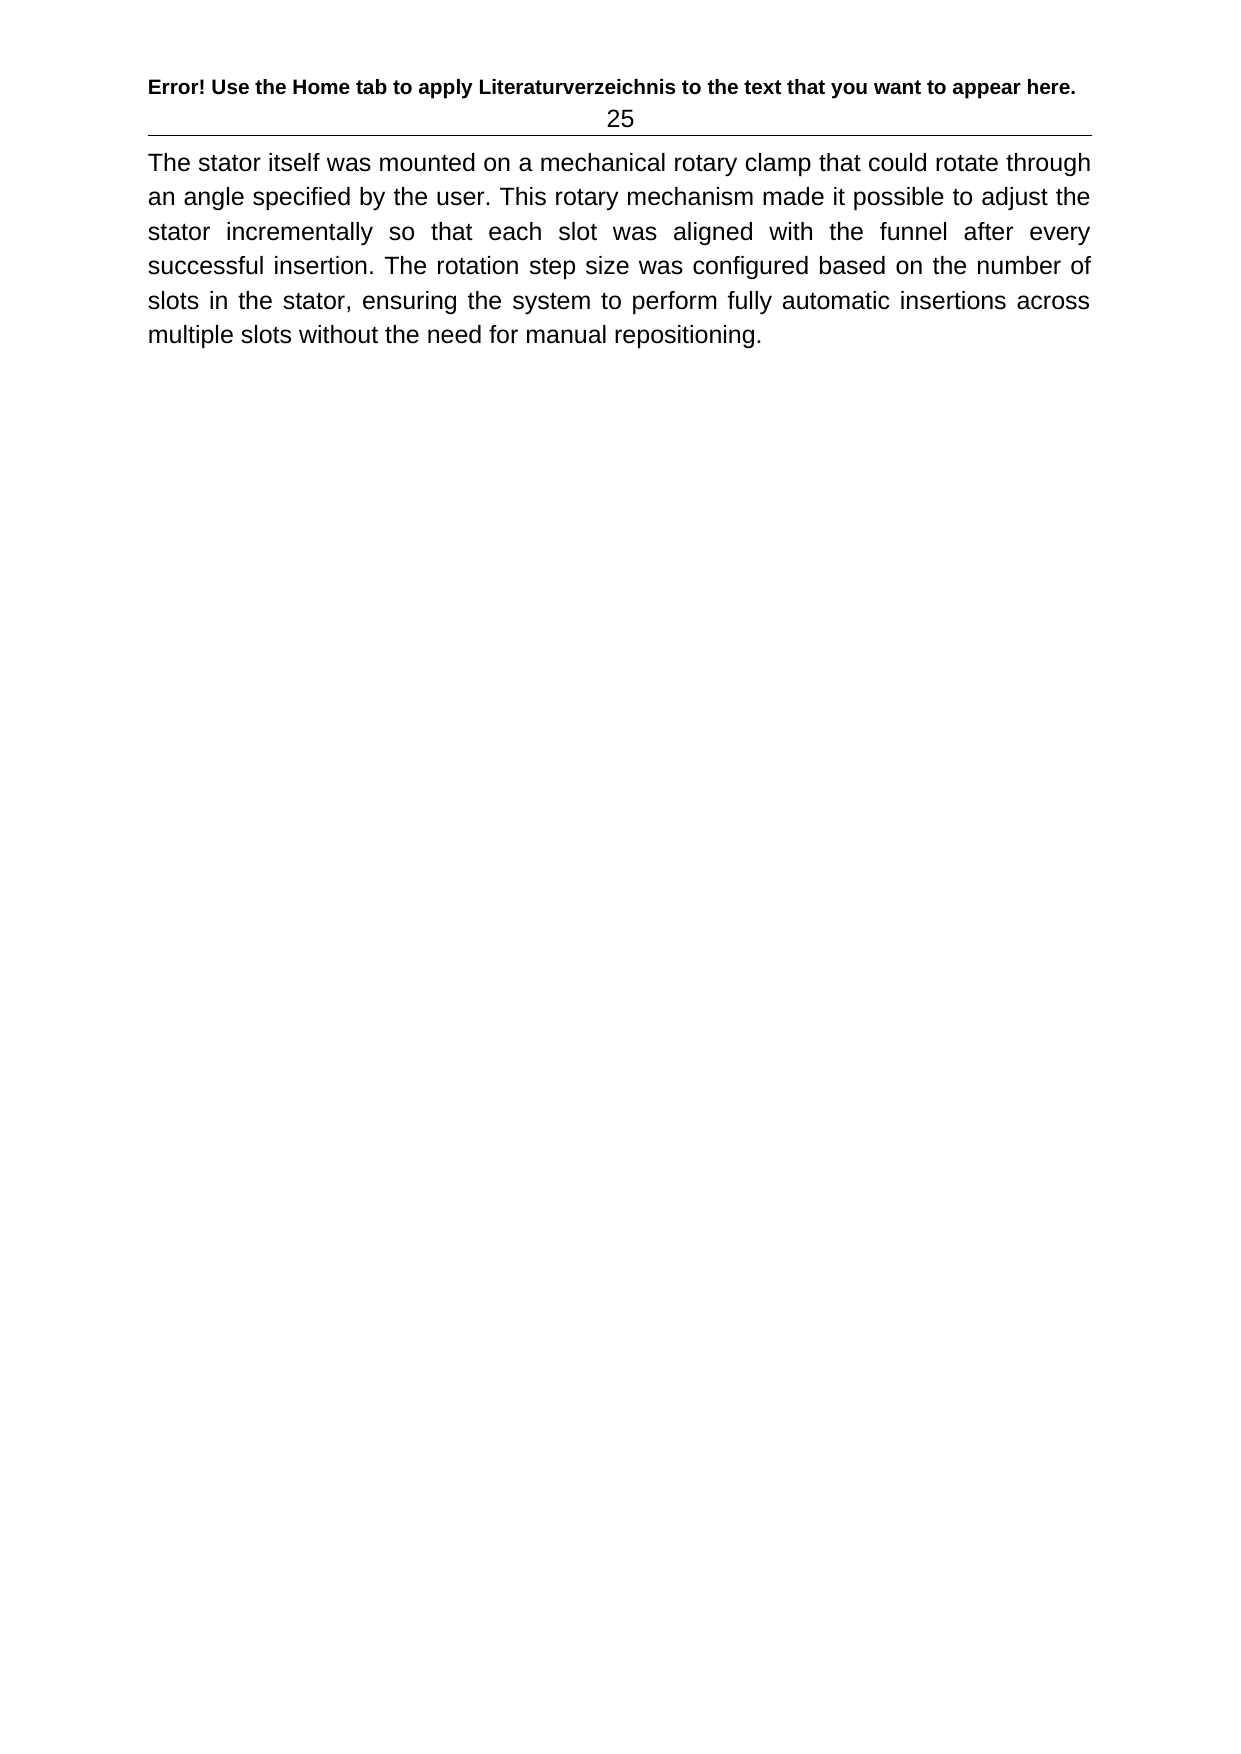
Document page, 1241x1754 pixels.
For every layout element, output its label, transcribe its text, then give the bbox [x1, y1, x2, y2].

text The stator itself was mounted on a mechanical rotary clamp that could rotate through an angle specified by the user. This rotary mechanism made it possible to adjust the stator incrementally so that each slot was aligned with the funnel after every successful insertion. The rotation step size was configured based on the number of slots in the stator, ensuring the system to perform fully automatic insertions across multiple slots without the need for manual repositioning. [148, 148, 1092, 349]
